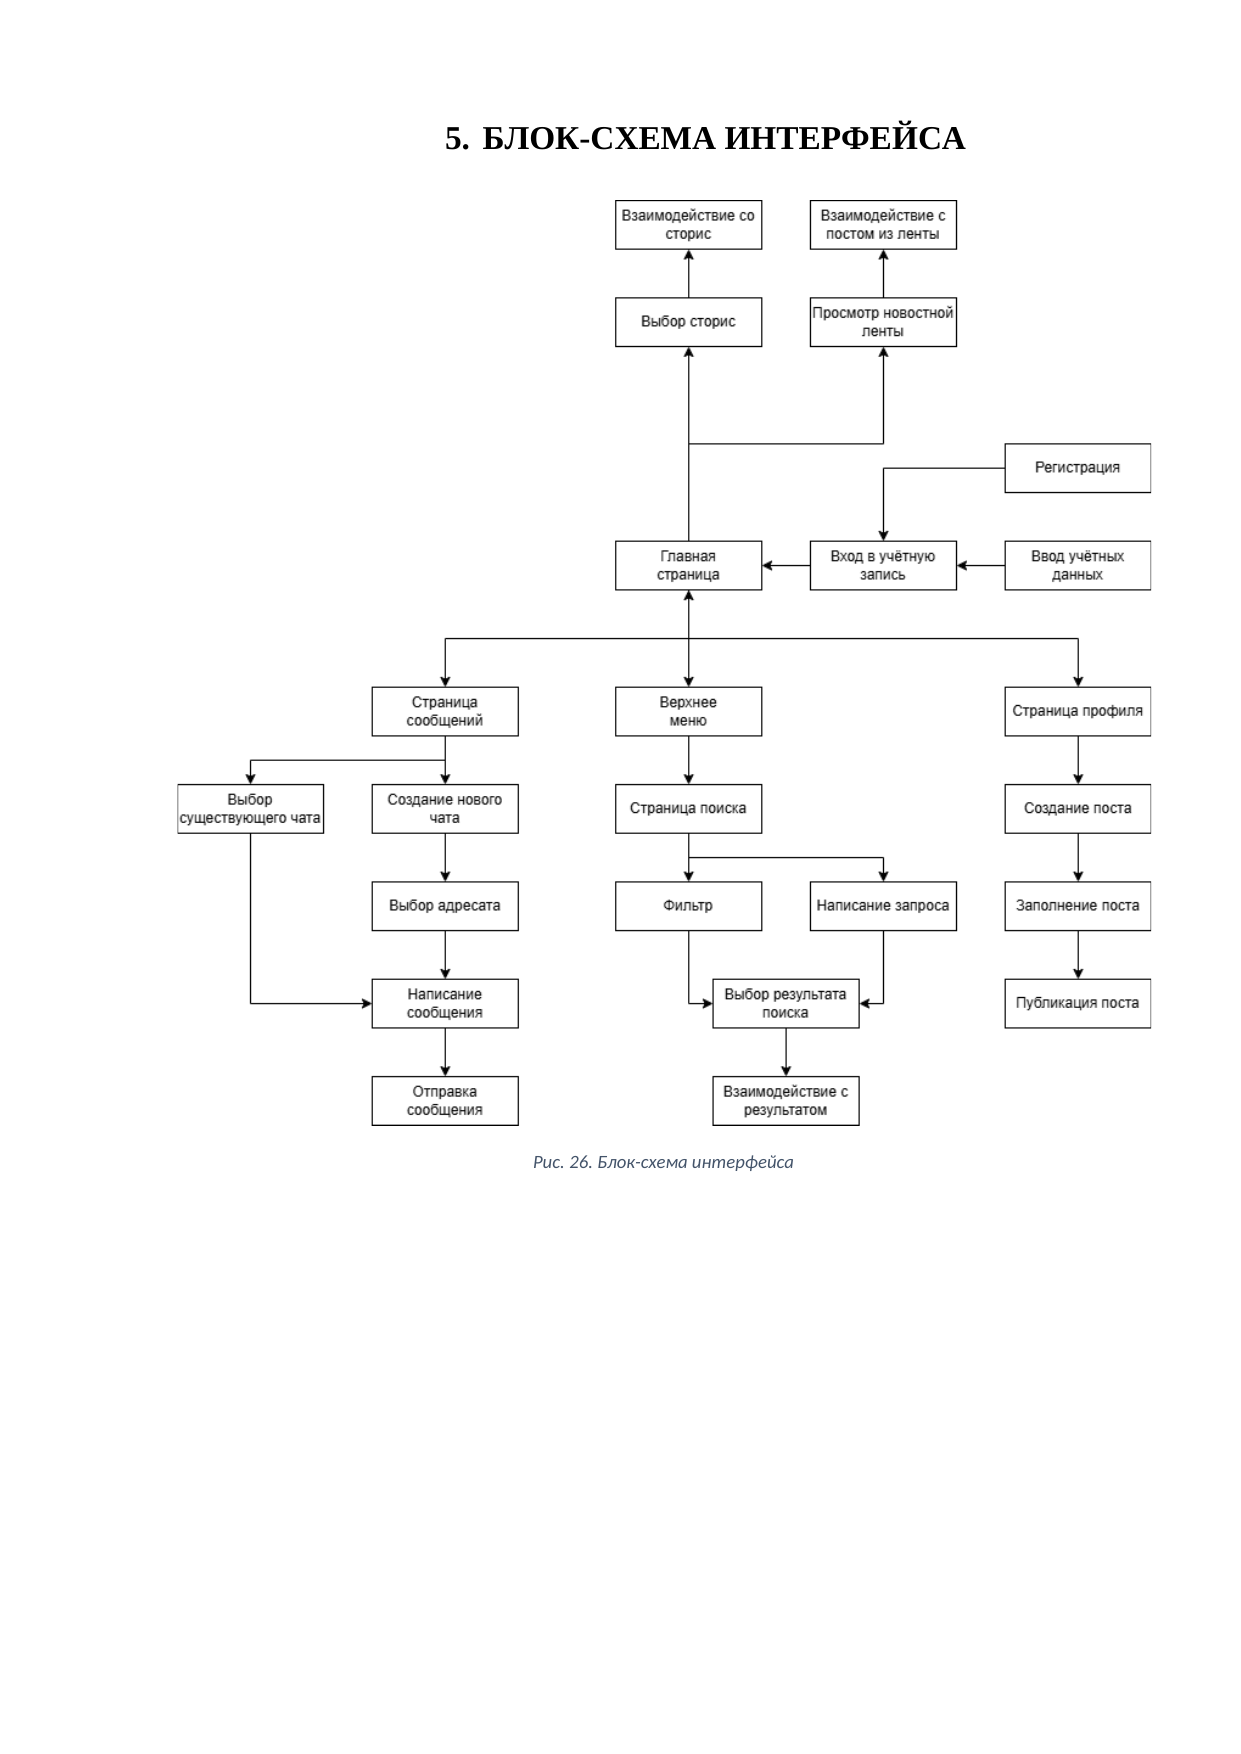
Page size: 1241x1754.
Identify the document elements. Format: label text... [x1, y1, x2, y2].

subtitle блок-схема интерфейса [259, 118, 1152, 156]
picture [177, 200, 1152, 1126]
